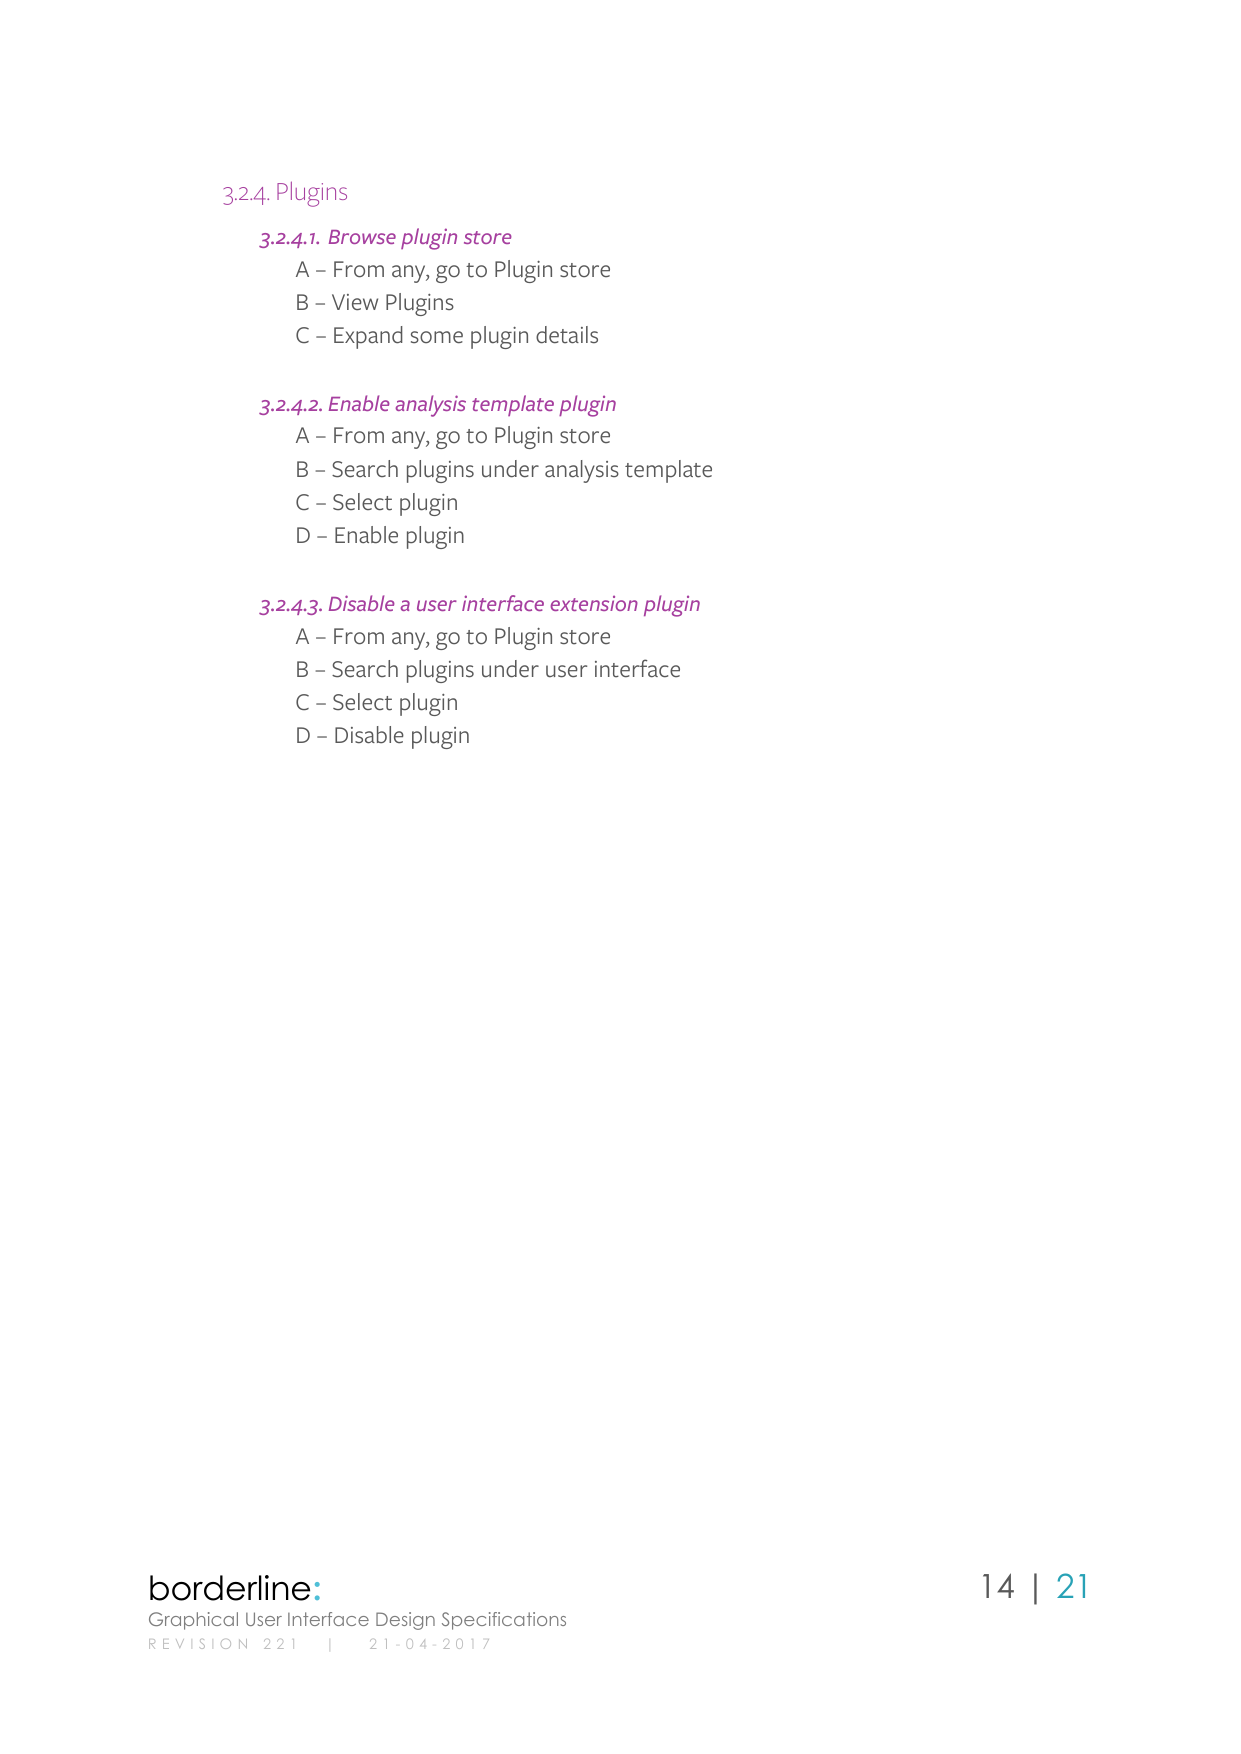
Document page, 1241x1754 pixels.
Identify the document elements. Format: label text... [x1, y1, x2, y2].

subtitle Browse plugin store [260, 221, 1093, 251]
text C – Expand some plugin details [221, 318, 1093, 351]
subtitle Disable a user interface extension plugin [260, 588, 1093, 618]
text A – From any, go to Plugin store [221, 251, 1093, 284]
subtitle Enable analysis template plugin [260, 388, 1093, 418]
text C – Select plugin [295, 484, 1093, 518]
text D – Enable plugin [295, 518, 1093, 551]
text B – View Plugins [221, 284, 1093, 318]
text B – Search plugins under user interface [295, 652, 1093, 685]
text D – Disable plugin [295, 718, 1093, 751]
text A – From any, go to Plugin store [295, 418, 1093, 451]
text A – From any, go to Plugin store [295, 618, 1093, 652]
text C – Select plugin [295, 685, 1093, 718]
text B – Search plugins under analysis template [295, 451, 1093, 484]
subtitle Plugins [223, 173, 1093, 208]
